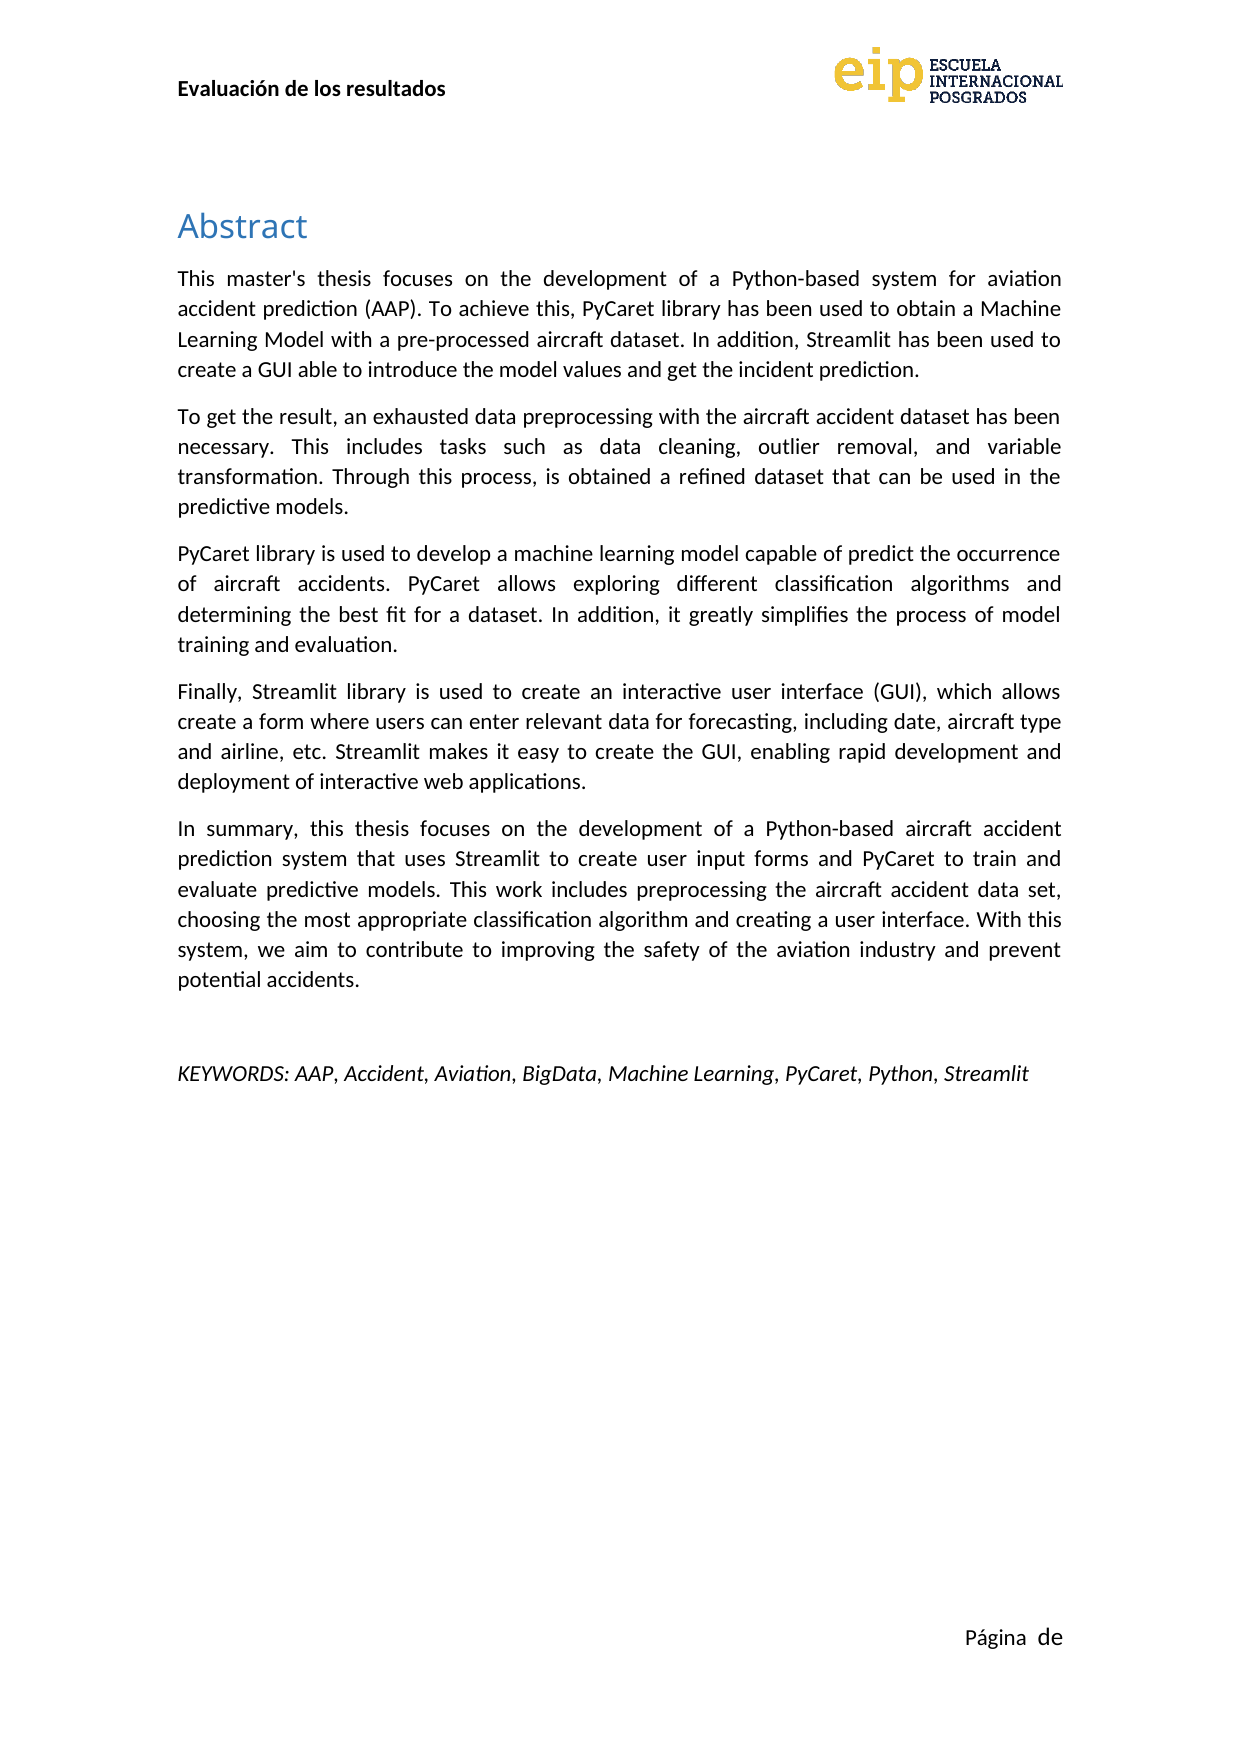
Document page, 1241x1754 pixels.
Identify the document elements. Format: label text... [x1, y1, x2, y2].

text Finally, Streamlit library is used to create an interactive user interface (GUI), which allows create a form where users can enter relevant data for forecasting, including date, aircraft type and airline, etc. Streamlit makes it easy to create the GUI, enabling rapid development and deployment of interactive web applications. [177, 677, 1063, 795]
text KEYWORDS: AAP, Accident, Aviation, BigData, Machine Learning, PyCaret, Python, Streamlit [177, 1059, 1063, 1087]
text In summary, this thesis focuses on the development of a Python-based aircraft accident prediction system that uses Streamlit to create user input forms and PyCaret to train and evaluate predictive models. This work includes preprocessing the aircraft accident data set, choosing the most appropriate classification algorithm and creating a user interface. With this system, we aim to contribute to improving the safety of the aviation industry and prevent potential accidents. [177, 814, 1063, 993]
picture [834, 47, 1063, 103]
text PyCaret library is used to develop a machine learning model capable of predict the occurrence of aircraft accidents. PyCaret allows exploring different classification algorithms and determining the best fit for a dataset. In addition, it greatly simplifies the process of model training and evaluation. [177, 539, 1063, 658]
text To get the result, an exhausted data preprocessing with the aircraft accident dataset has been necessary. This includes tasks such as data cleaning, outlier removal, and variable transformation. Through this process, is obtained a refined dataset that can be used in the predictive models. [177, 402, 1063, 520]
text This master's thesis focuses on the development of a Python-based system for aviation accident prediction (AAP). To achieve this, PyCaret library has been used to obtain a Machine Learning Model with a pre-processed aircraft dataset. In addition, Streamlit has been used to create a GUI able to introduce the model values and get the incident prediction. [177, 264, 1063, 383]
subtitle Abstract [177, 203, 1063, 248]
